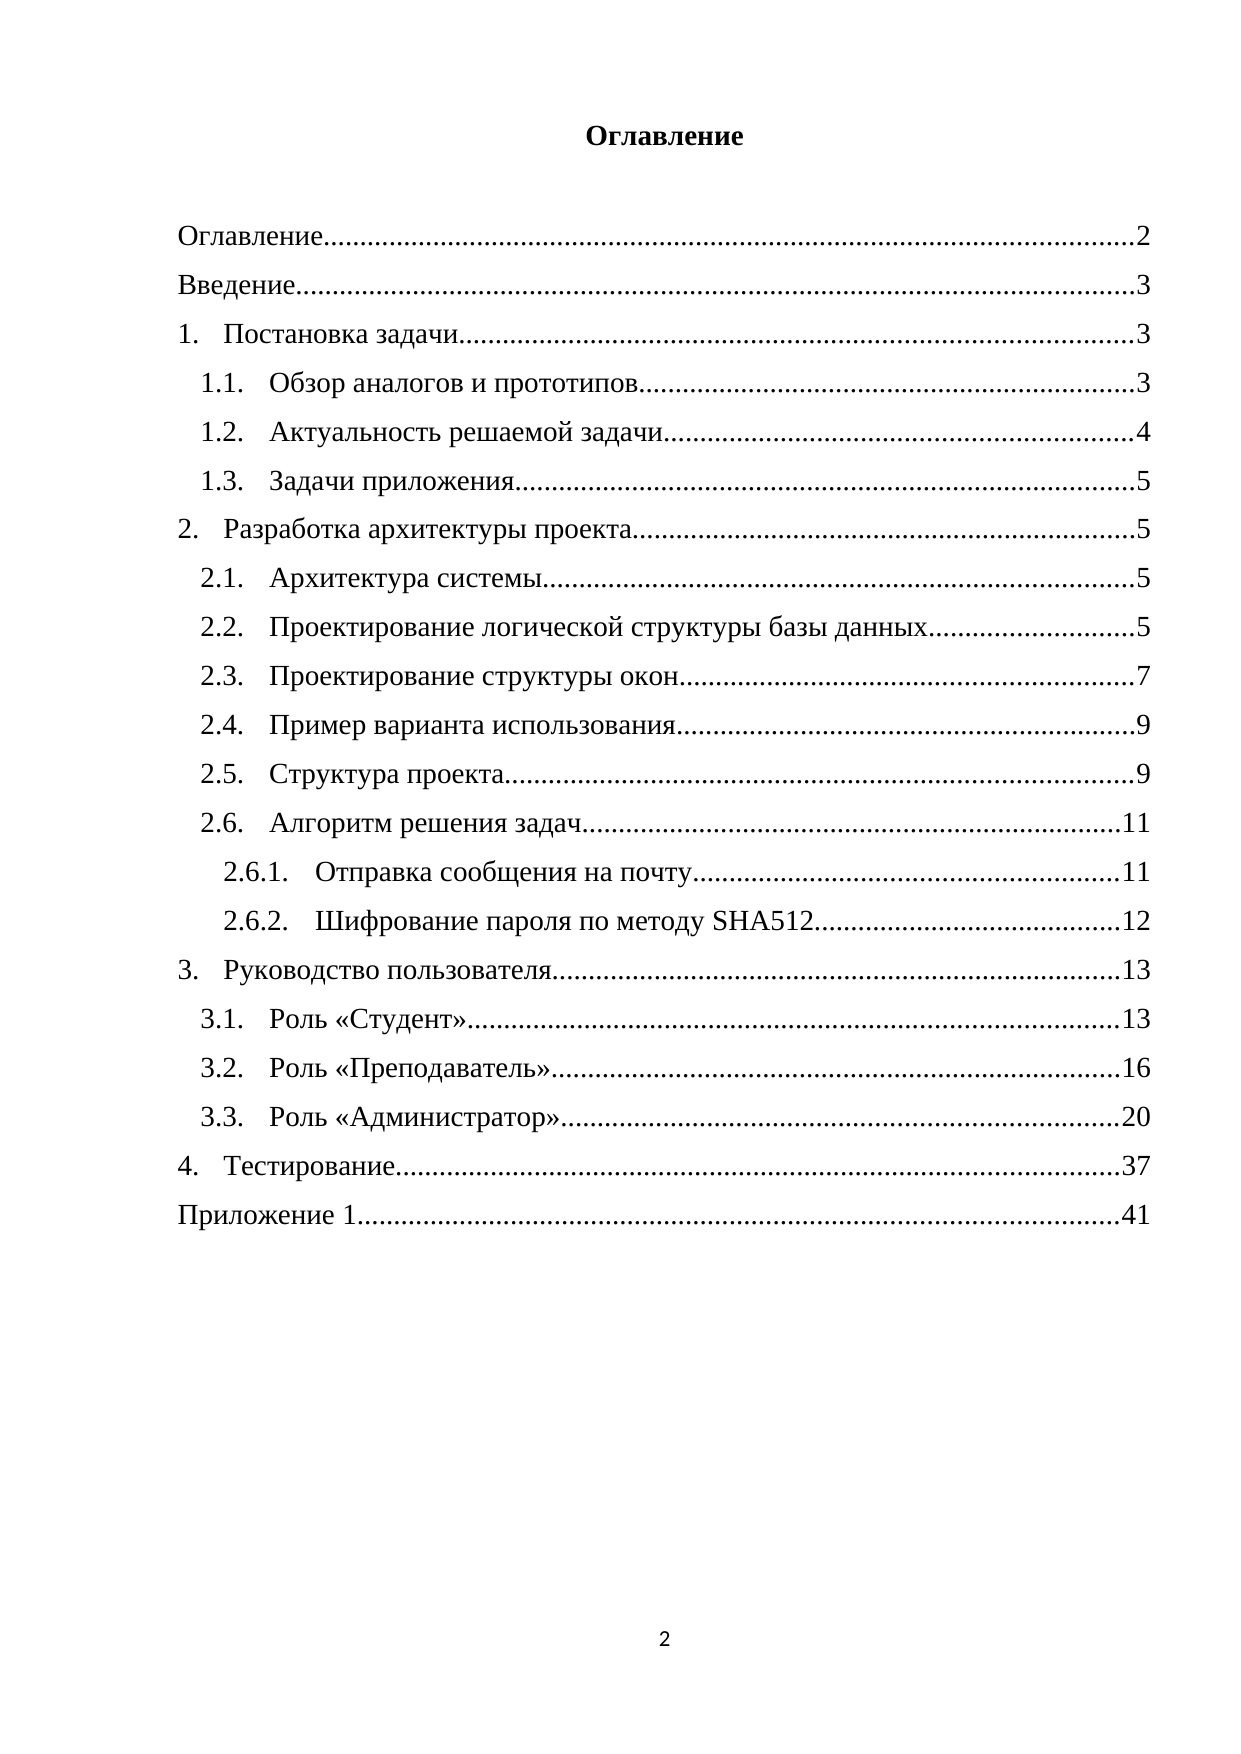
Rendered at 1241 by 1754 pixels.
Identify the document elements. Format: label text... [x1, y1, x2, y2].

subtitle Оглавление [177, 118, 1152, 152]
